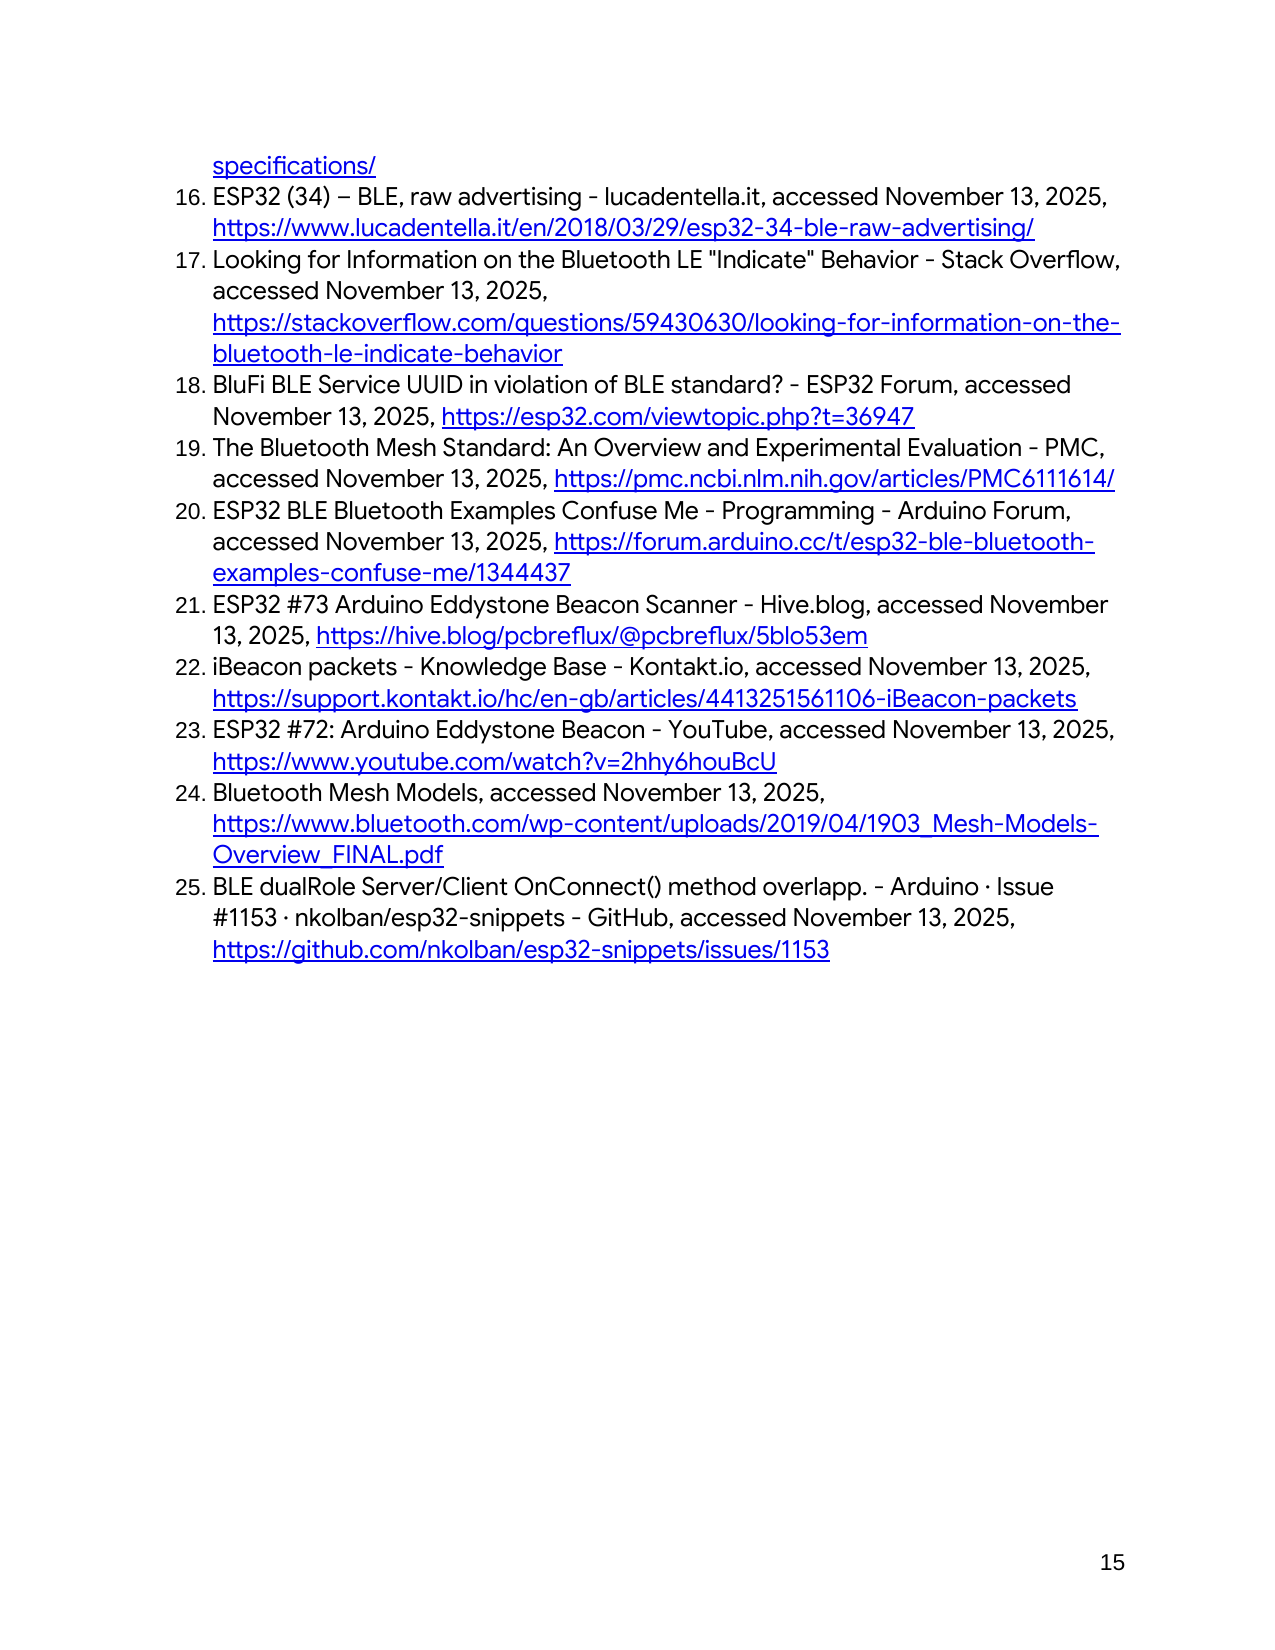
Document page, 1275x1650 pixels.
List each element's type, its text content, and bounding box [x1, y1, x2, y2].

list BLE dualRole Server/Client OnConnect() method overlapp. - Arduino · Issue #1153 · nkolban/esp32-snippets - GitHub, accessed November 13, 2025, https://github.com/nkolban/esp32-snippets/issues/1153 [175, 871, 1125, 965]
list Looking for Information on the Bluetooth LE "Indicate" Behavior - Stack Overflow, accessed November 13, 2025, https://stackoverflow.com/questions/59430630/looking-for-information-on-the-bluetooth-le-indicate-behavior [175, 244, 1125, 369]
list ESP32 #73 Arduino Eddystone Beacon Scanner - Hive.blog, accessed November 13, 2025, https://hive.blog/pcbreflux/@pcbreflux/5blo53em [175, 589, 1125, 652]
list ESP32 BLE Bluetooth Examples Confuse Me - Programming - Arduino Forum, accessed November 13, 2025, https://forum.arduino.cc/t/esp32-ble-bluetooth-examples-confuse-me/1344437 [175, 495, 1125, 589]
list ESP32 #72: Arduino Eddystone Beacon - YouTube, accessed November 13, 2025, https://www.youtube.com/watch?v=2hhy6houBcU [175, 714, 1125, 777]
list Bluetooth Mesh Models, accessed November 13, 2025, https://www.bluetooth.com/wp-content/uploads/2019/04/1903_Mesh-Models-Overview_FINAL.pdf [175, 777, 1125, 871]
list BluFi BLE Service UUID in violation of BLE standard? - ESP32 Forum, accessed November 13, 2025, https://esp32.com/viewtopic.php?t=36947 [175, 369, 1125, 432]
list The Bluetooth Mesh Standard: An Overview and Experimental Evaluation - PMC, accessed November 13, 2025, https://pmc.ncbi.nlm.nih.gov/articles/PMC6111614/ [175, 432, 1125, 495]
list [175, 150, 1125, 181]
list ESP32 (34) – BLE, raw advertising - lucadentella.it, accessed November 13, 2025, https://www.lucadentella.it/en/2018/03/29/esp32-34-ble-raw-advertising/ [175, 181, 1125, 244]
list iBeacon packets - Knowledge Base - Kontakt.io, accessed November 13, 2025, https://support.kontakt.io/hc/en-gb/articles/4413251561106-iBeacon-packets [175, 652, 1125, 714]
